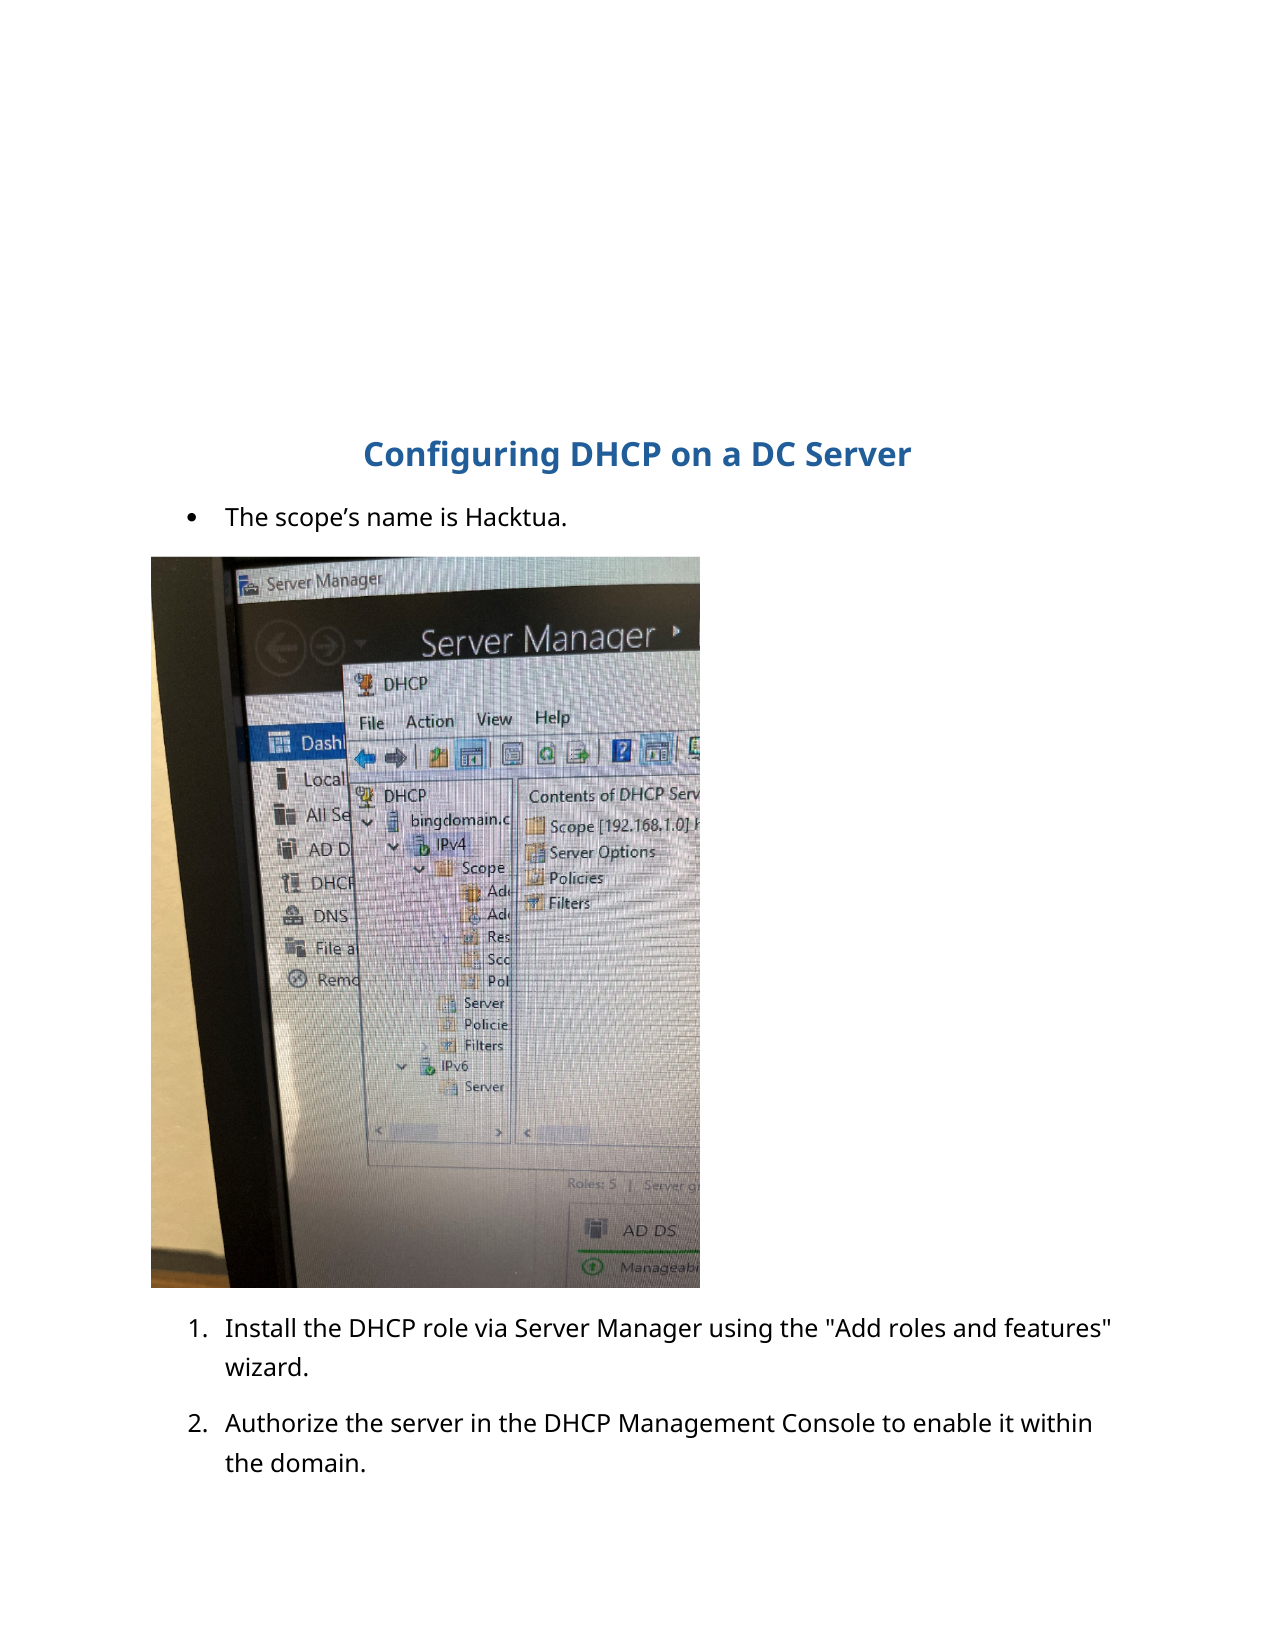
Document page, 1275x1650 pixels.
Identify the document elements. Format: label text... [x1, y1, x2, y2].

list The scope’s name is Hacktua. [187, 500, 1125, 534]
list Authorize the server in the DHCP Management Console to enable it within the domain. [187, 1406, 1125, 1479]
list Install the DHCP role via Server Manager using the "Add roles and features" wizard. [187, 1310, 1125, 1384]
picture [151, 557, 700, 1287]
text Configuring DHCP on a DC Server [150, 431, 1125, 476]
